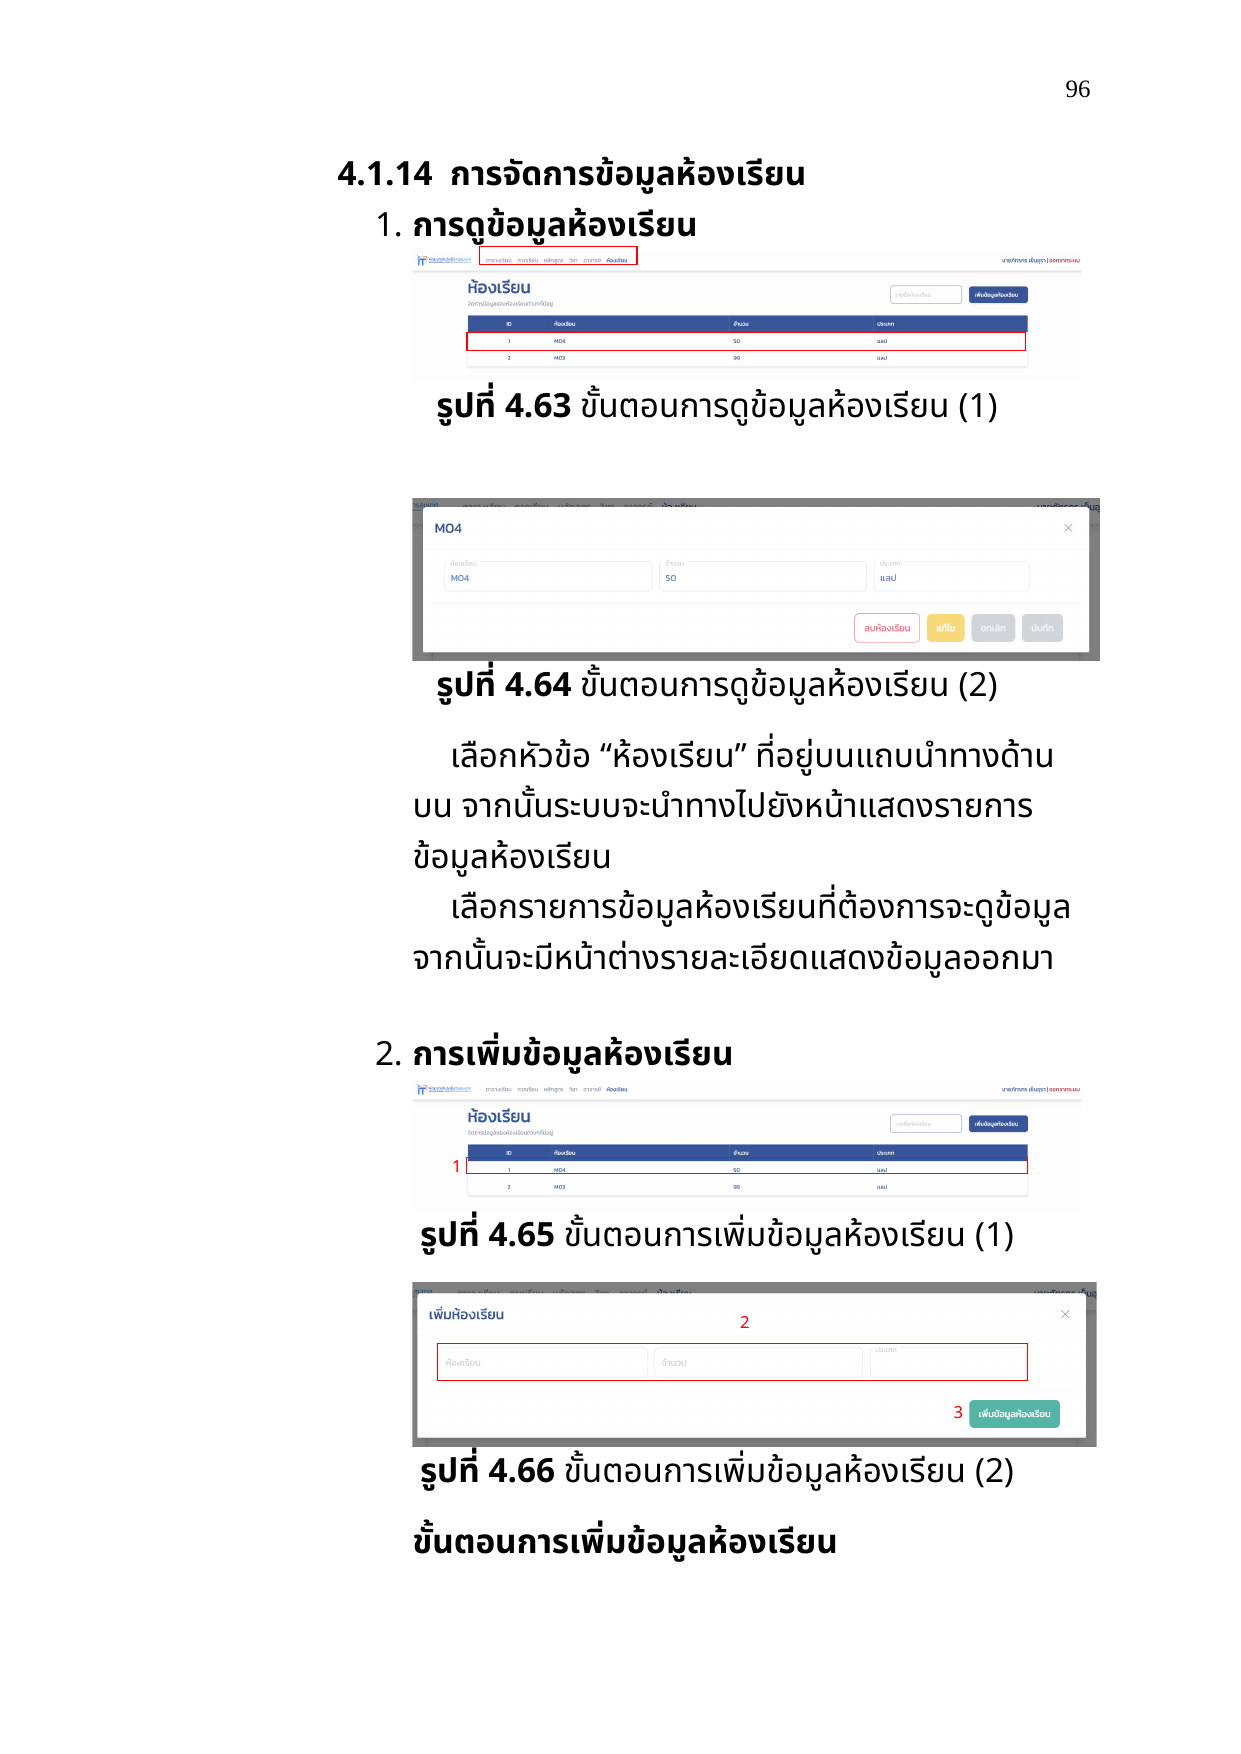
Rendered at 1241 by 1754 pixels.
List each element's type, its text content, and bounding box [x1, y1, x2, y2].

list เลือกหัวข้อ “ห้องเรียน” ที่อยู่บนแถบนำทางด้านบน จากนั้นระบบจะนำทางไปยังหน้าแสดงรายการข้อมูลห้องเรียน [412, 732, 1090, 883]
list การดูข้อมูลห้องเรียน [375, 201, 1090, 251]
text ขั้นตอนการเพิ่มข้อมูลห้องเรียน [337, 1518, 1090, 1568]
list เลือกรายการข้อมูลห้องเรียนที่ต้องการจะดูข้อมูล จากนั้นจะมีหน้าต่างรายละเอียดแสดงข้อมูลออกมา [412, 883, 1090, 984]
picture [412, 498, 1100, 661]
list การจัดการข้อมูลห้องเรียน [337, 150, 1090, 201]
picture [480, 251, 636, 264]
list การเพิ่มข้อมูลห้องเรียน [375, 1029, 1090, 1080]
picture [412, 1282, 1097, 1447]
picture [412, 1080, 1082, 1211]
picture [412, 251, 1082, 382]
